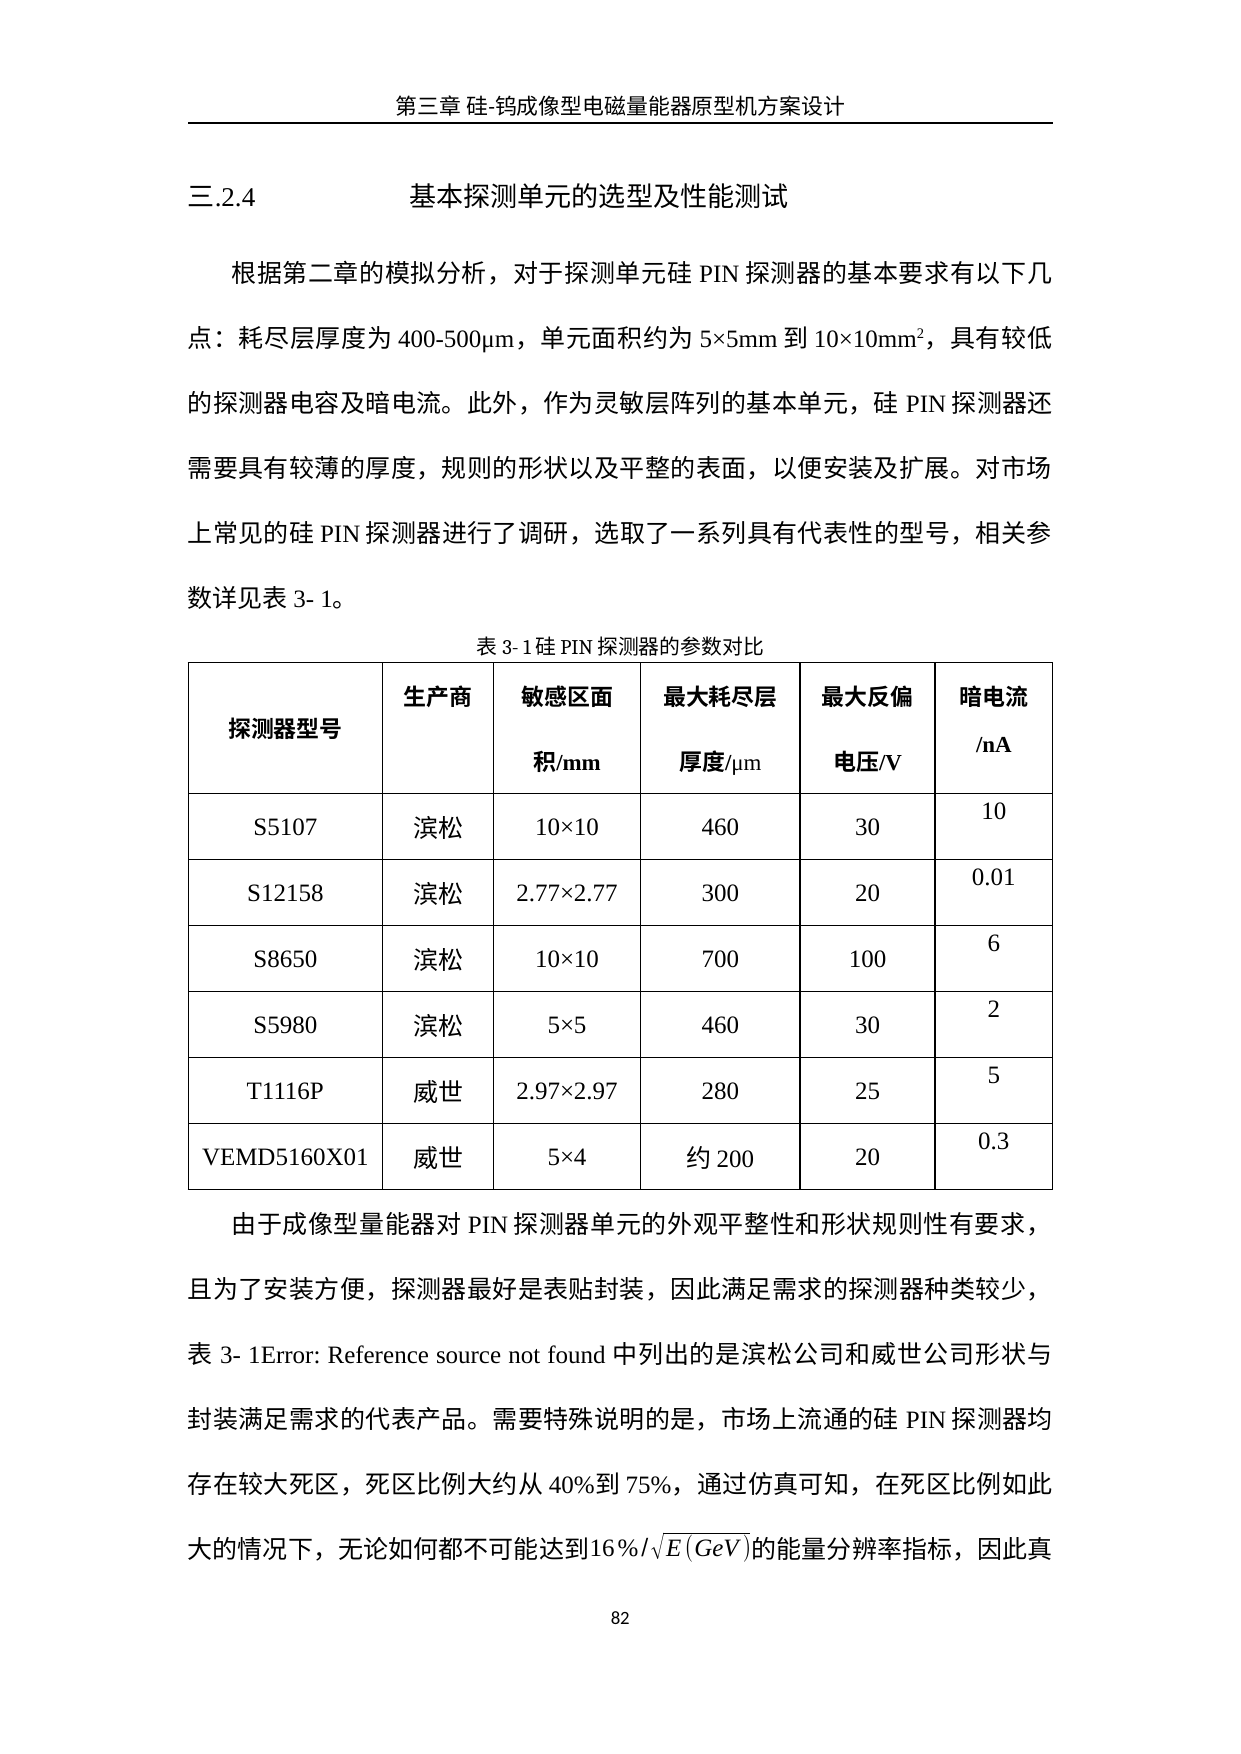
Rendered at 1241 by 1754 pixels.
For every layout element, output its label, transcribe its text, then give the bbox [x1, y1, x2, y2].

text 根据第二章的模拟分析，对于探测单元硅PIN探测器的基本要求有以下几点：耗尽层厚度为400-500μm，单元面积约为5×5mm到10×10mm2，具有较低的探测器电容及暗电流。此外，作为灵敏层阵列的基本单元，硅PIN探测器还需要具有较薄的厚度，规则的形状以及平整的表面，以便安装及扩展。对市场上常见的硅PIN探测器进行了调研，选取了一系列具有代表性的型号，相关参数详见表 3- 1。 [187, 239, 1053, 629]
table_cell 10×10 [494, 794, 640, 859]
table_cell 100 [801, 926, 934, 991]
table_cell 滨松 [383, 794, 493, 859]
table_cell 2 [936, 992, 1052, 1057]
table_cell 30 [801, 992, 934, 1057]
table_header 敏感区面积/mm [494, 663, 640, 793]
text 表 3- 1 硅PIN探测器的参数对比 [187, 629, 1053, 662]
table_header 最大反偏电压/V [801, 663, 934, 793]
table_cell S12158 [189, 860, 382, 925]
table_cell 10×10 [494, 926, 640, 991]
table_cell 10 [936, 794, 1052, 859]
table_cell 5×5 [494, 992, 640, 1057]
table_cell 滨松 [383, 926, 493, 991]
table_header 最大耗尽层厚度/μm [641, 663, 799, 793]
table_cell 30 [801, 794, 934, 859]
table_cell 2.97×2.97 [494, 1058, 640, 1123]
table_cell 20 [801, 1124, 934, 1189]
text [187, 1190, 1053, 1580]
subtitle 基本探测单元的选型及性能测试 [187, 162, 1053, 227]
table_header 探测器型号 [189, 663, 382, 793]
table_cell S5107 [189, 794, 382, 859]
table_cell VEMD5160X01 [189, 1124, 382, 1189]
table_cell 滨松 [383, 992, 493, 1057]
table_cell 约200 [641, 1124, 799, 1189]
table_cell 6 [936, 926, 1052, 991]
table_cell 20 [801, 860, 934, 925]
table_cell 460 [641, 992, 799, 1057]
table_cell 5×4 [494, 1124, 640, 1189]
table_cell 700 [641, 926, 799, 991]
table_cell 威世 [383, 1124, 493, 1189]
table_cell 2.77×2.77 [494, 860, 640, 925]
table_cell 威世 [383, 1058, 493, 1123]
table_header 生产商 [383, 663, 493, 793]
table_cell 滨松 [383, 860, 493, 925]
table_cell 300 [641, 860, 799, 925]
table_cell T1116P [189, 1058, 382, 1123]
table_cell S8650 [189, 926, 382, 991]
table_cell 0.3 [936, 1124, 1052, 1189]
table_cell 460 [641, 794, 799, 859]
table_cell 25 [801, 1058, 934, 1123]
table_cell 280 [641, 1058, 799, 1123]
table_cell 0.01 [936, 860, 1052, 925]
table_cell 5 [936, 1058, 1052, 1123]
table_cell S5980 [189, 992, 382, 1057]
table_header 暗电流 /nA [936, 663, 1052, 793]
